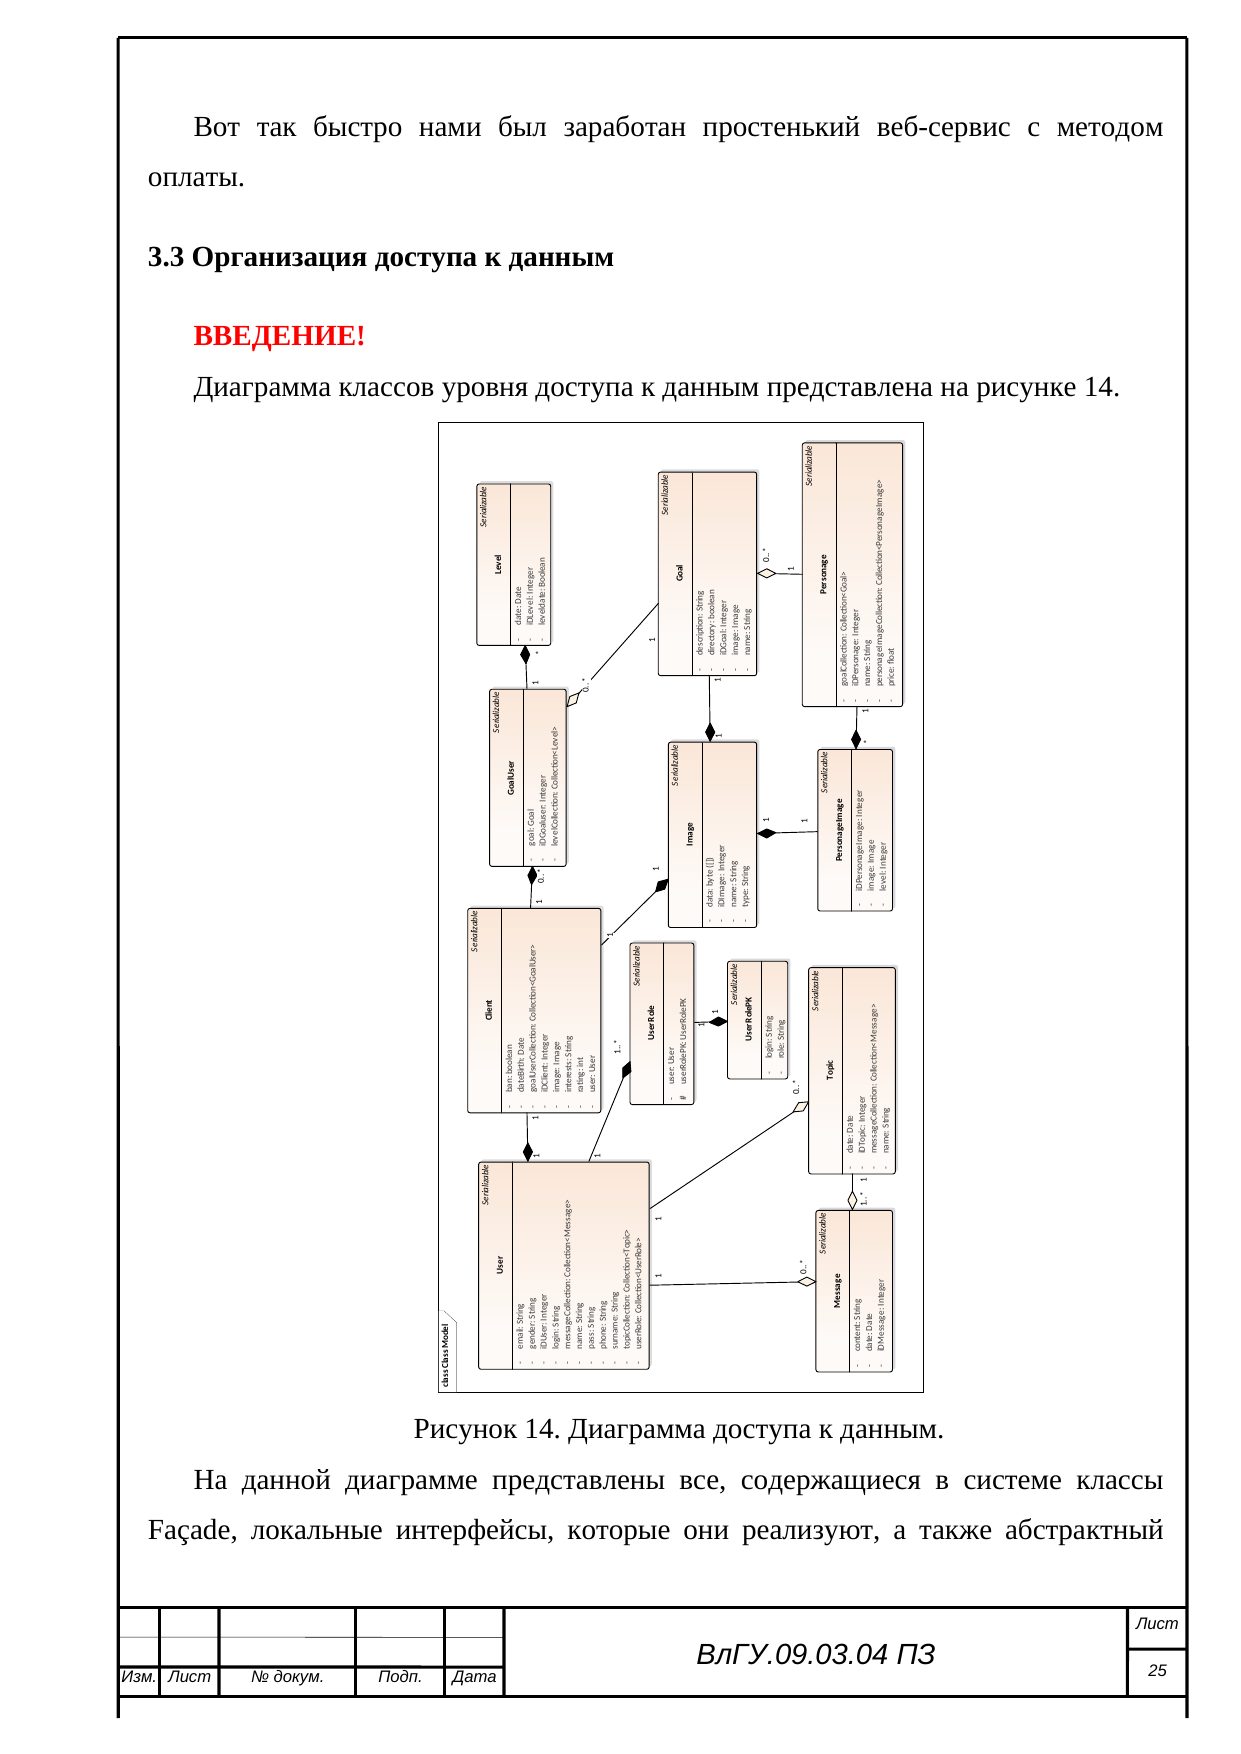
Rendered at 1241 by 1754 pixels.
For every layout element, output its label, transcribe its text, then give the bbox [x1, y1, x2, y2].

text 3.3 Организация доступа к данным [148, 239, 1164, 273]
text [148, 1462, 1164, 1546]
text Диаграмма классов уровня доступа к данным представлена на рисунке 14. [148, 369, 1164, 402]
text ВВЕДЕНИЕ! [148, 318, 1164, 352]
text Вот так быстро нами был заработан простенький веб-сервис с методом оплаты. [148, 109, 1164, 193]
text Рисунок 14. Диаграмма доступа к данным. [148, 1412, 1164, 1445]
